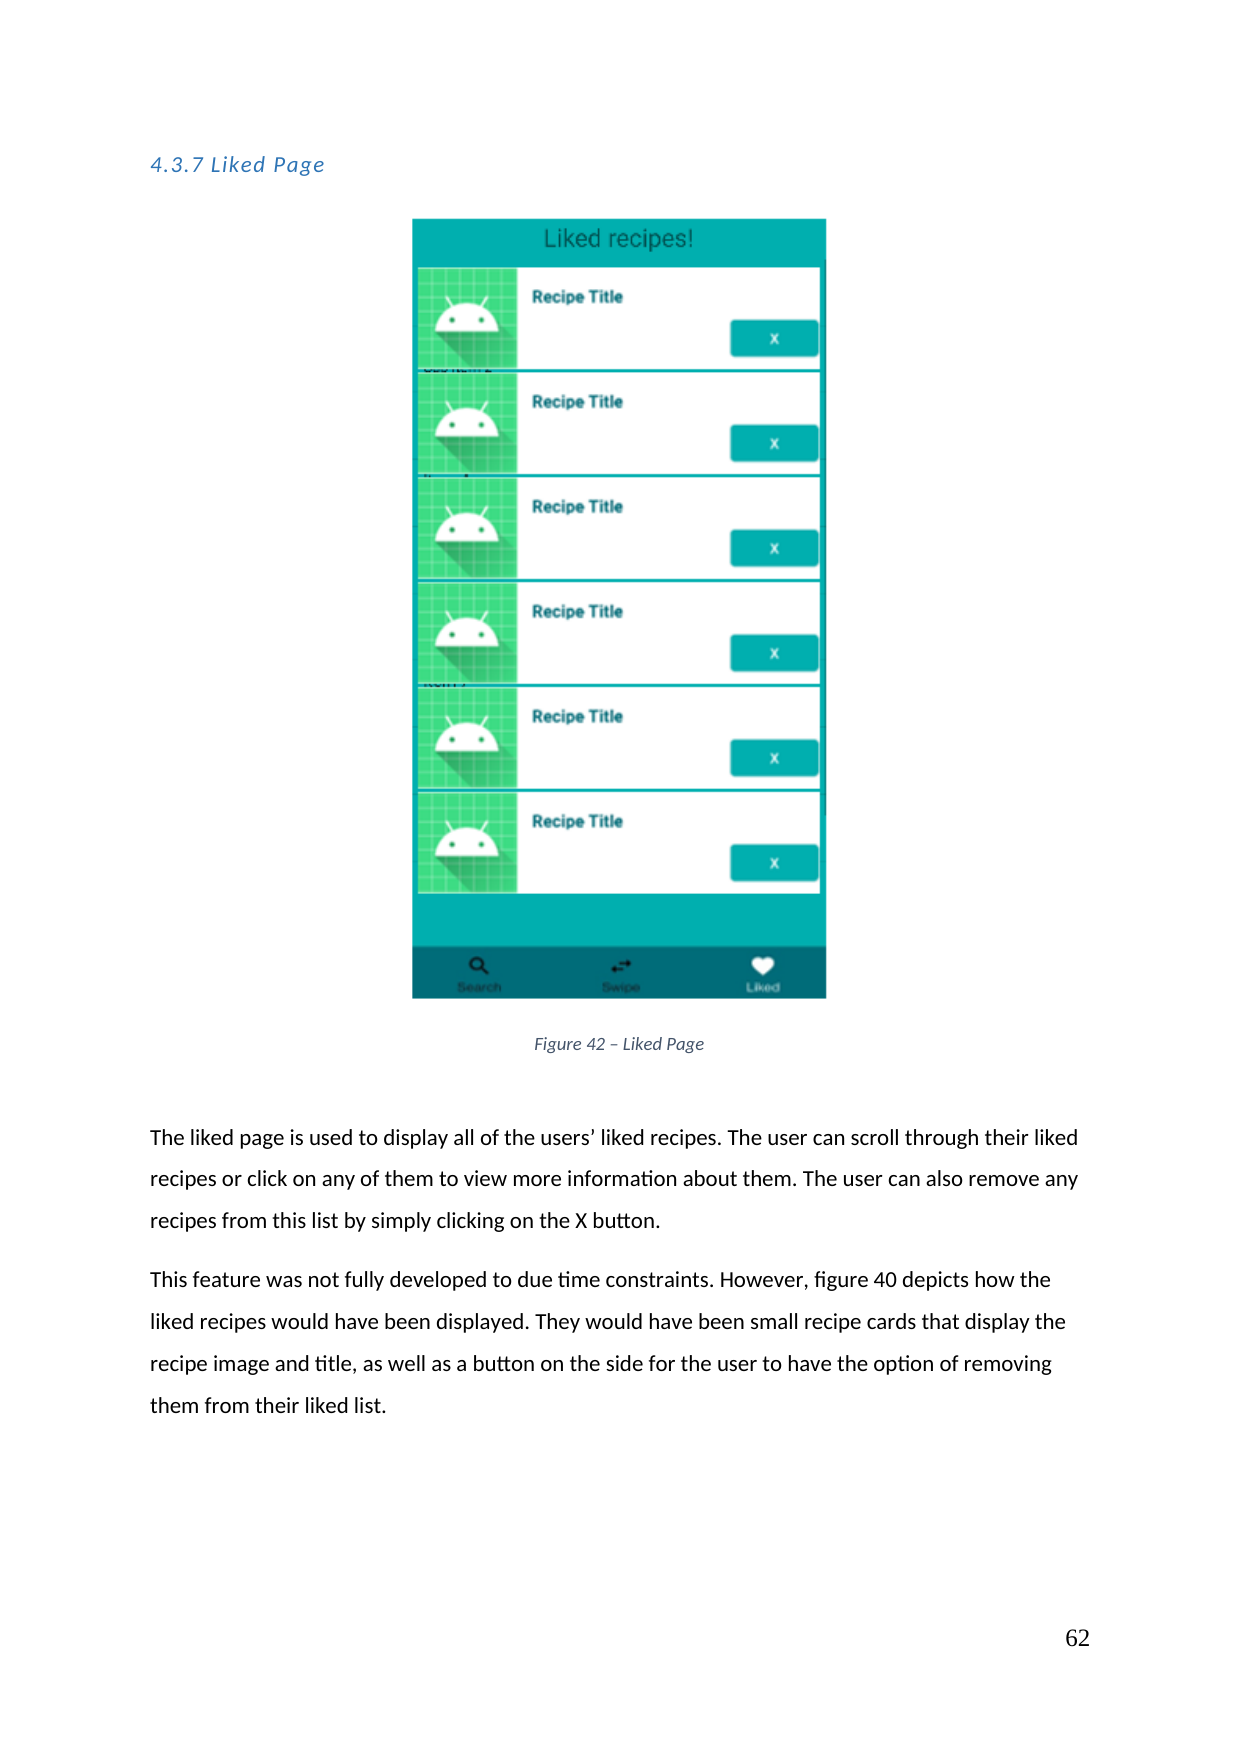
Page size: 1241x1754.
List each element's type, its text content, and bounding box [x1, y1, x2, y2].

text The liked page is used to display all of the users’ liked recipes. The user can scroll through their liked recipes or click on any of them to view more information about them. The user can also remove any recipes from this list by simply clicking on the X button. [150, 1123, 1090, 1234]
picture [412, 217, 828, 1002]
text Figure 42 – Liked Page [150, 1032, 1090, 1055]
text This feature was not fully developed to due time constraints. However, figure 40 depicts how the liked recipes would have been displayed. They would have been small recipe cards that display the recipe image and title, as well as a button on the side for the user to have the option of removing them from their liked list. [150, 1265, 1090, 1419]
subtitle 4.3.7 Liked Page [150, 150, 1090, 178]
